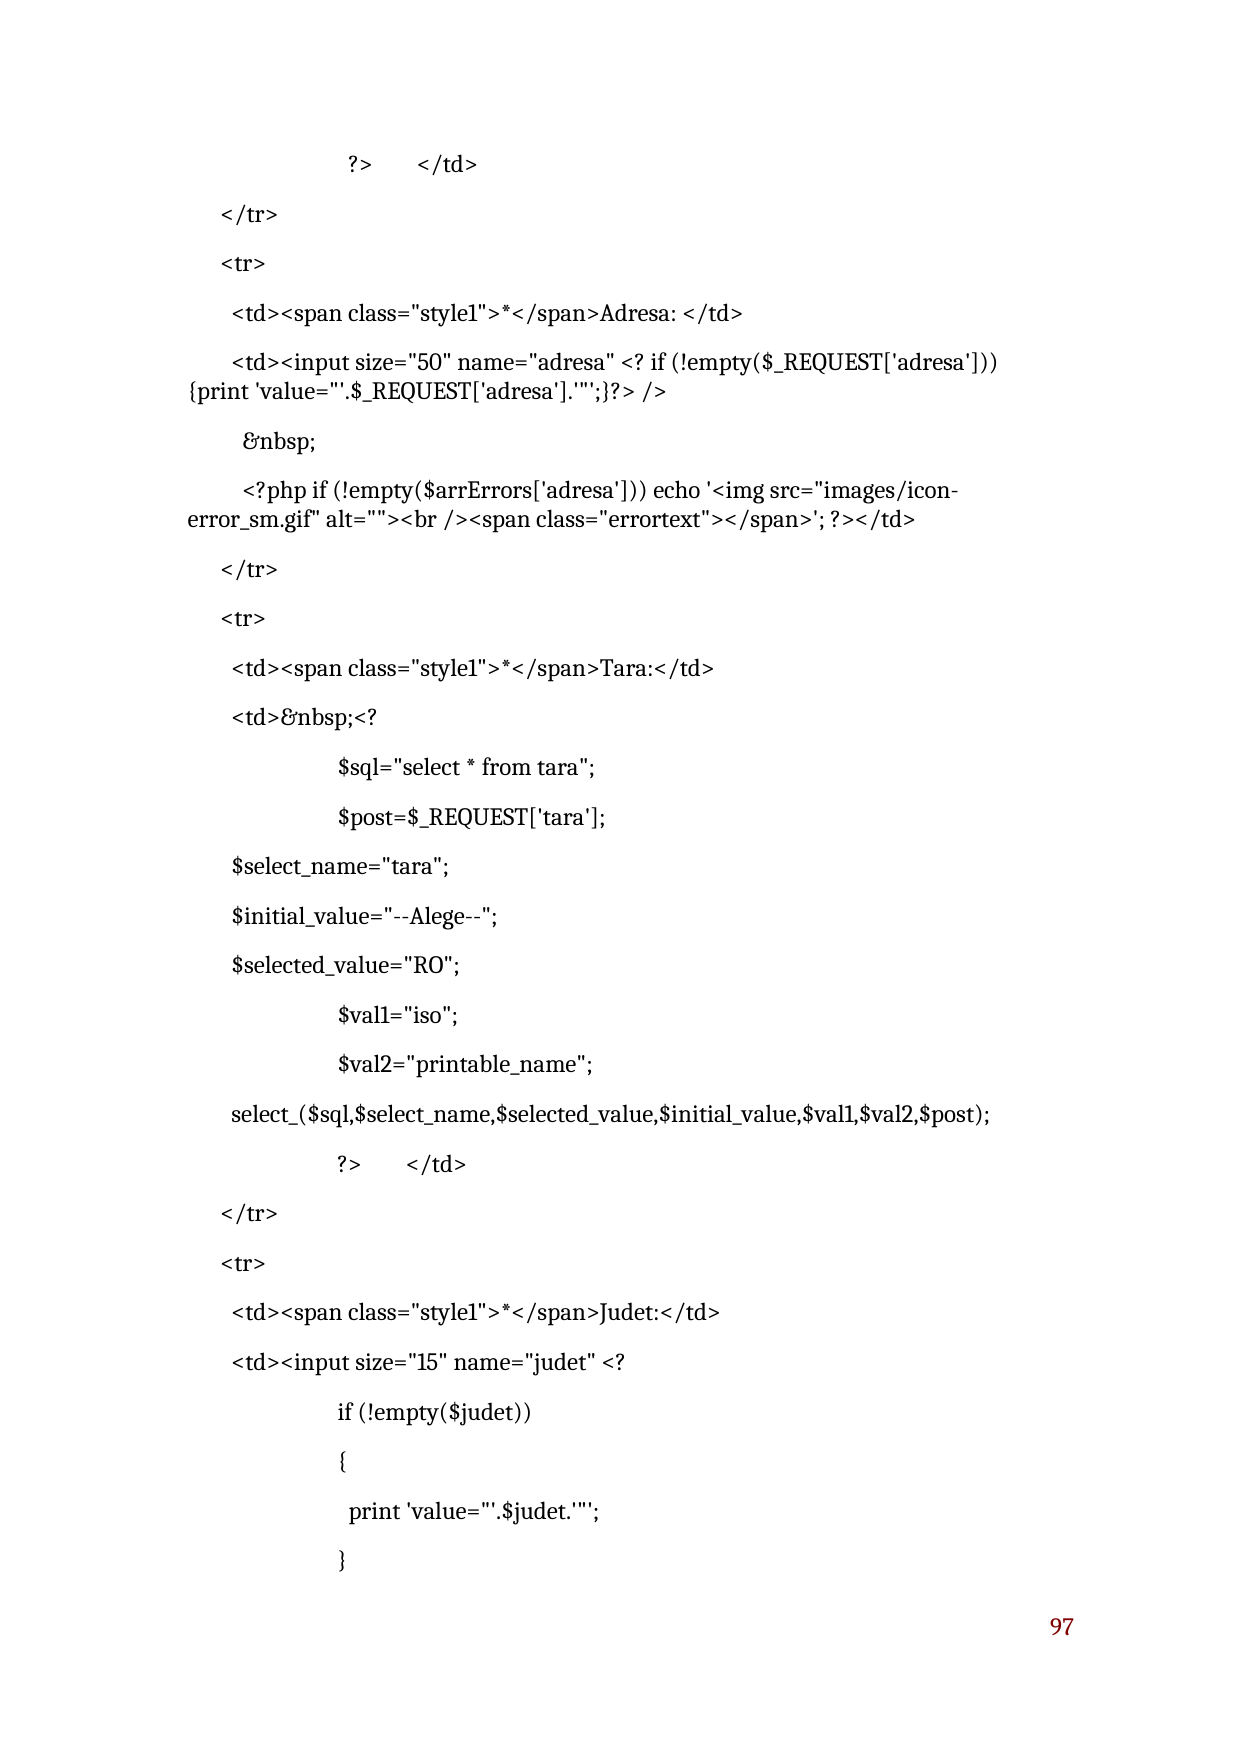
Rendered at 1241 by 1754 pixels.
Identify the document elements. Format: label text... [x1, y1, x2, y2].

text <td><span class="style1">*</span>Judet:</td> [187, 1298, 1053, 1327]
text </tr> [187, 554, 1053, 583]
text $post=$_REQUEST['tara']; [187, 802, 1053, 831]
text $val2="printable_name"; [187, 1050, 1053, 1079]
text <td><span class="style1">*</span>Tara:</td> [187, 654, 1053, 682]
text <td><span class="style1">*</span>Adresa: </td> [187, 299, 1053, 327]
text <?php if (!empty($arrErrors['adresa'])) echo '<img src="images/icon-error_sm.gif" alt=""><br /><span class="errortext"></span>'; ?></td> [187, 476, 1053, 534]
text $sql="select * from tara"; [187, 753, 1053, 782]
text &nbsp; [187, 427, 1053, 455]
text <tr> [187, 249, 1053, 278]
text <tr> [187, 1249, 1053, 1277]
text if (!empty($judet)) [187, 1397, 1053, 1426]
text $initial_value="--Alege--"; [187, 902, 1053, 930]
text select_($sql,$select_name,$selected_value,$initial_value,$val1,$val2,$post); [187, 1100, 1053, 1129]
text <tr> [187, 604, 1053, 633]
text } [187, 1546, 1053, 1575]
text $selected_value="RO"; [187, 951, 1053, 980]
text print 'value="'.$judet.'"'; [187, 1497, 1053, 1525]
text <td><input size="50" name="adresa" <? if (!empty($_REQUEST['adresa'])) {print 'value="'.$_REQUEST['adresa'].'"';}?> /> [187, 348, 1053, 406]
text <td><input size="15" name="judet" <? [187, 1348, 1053, 1377]
text $val1="iso"; [187, 1001, 1053, 1029]
text { [187, 1447, 1053, 1476]
text $select_name="tara"; [187, 852, 1053, 881]
text ?> </td> [187, 1149, 1053, 1178]
text <td>&nbsp;<? [187, 703, 1053, 732]
text </tr> [187, 1199, 1053, 1228]
text </tr> [187, 199, 1053, 228]
text ?> </td> [187, 150, 1053, 179]
